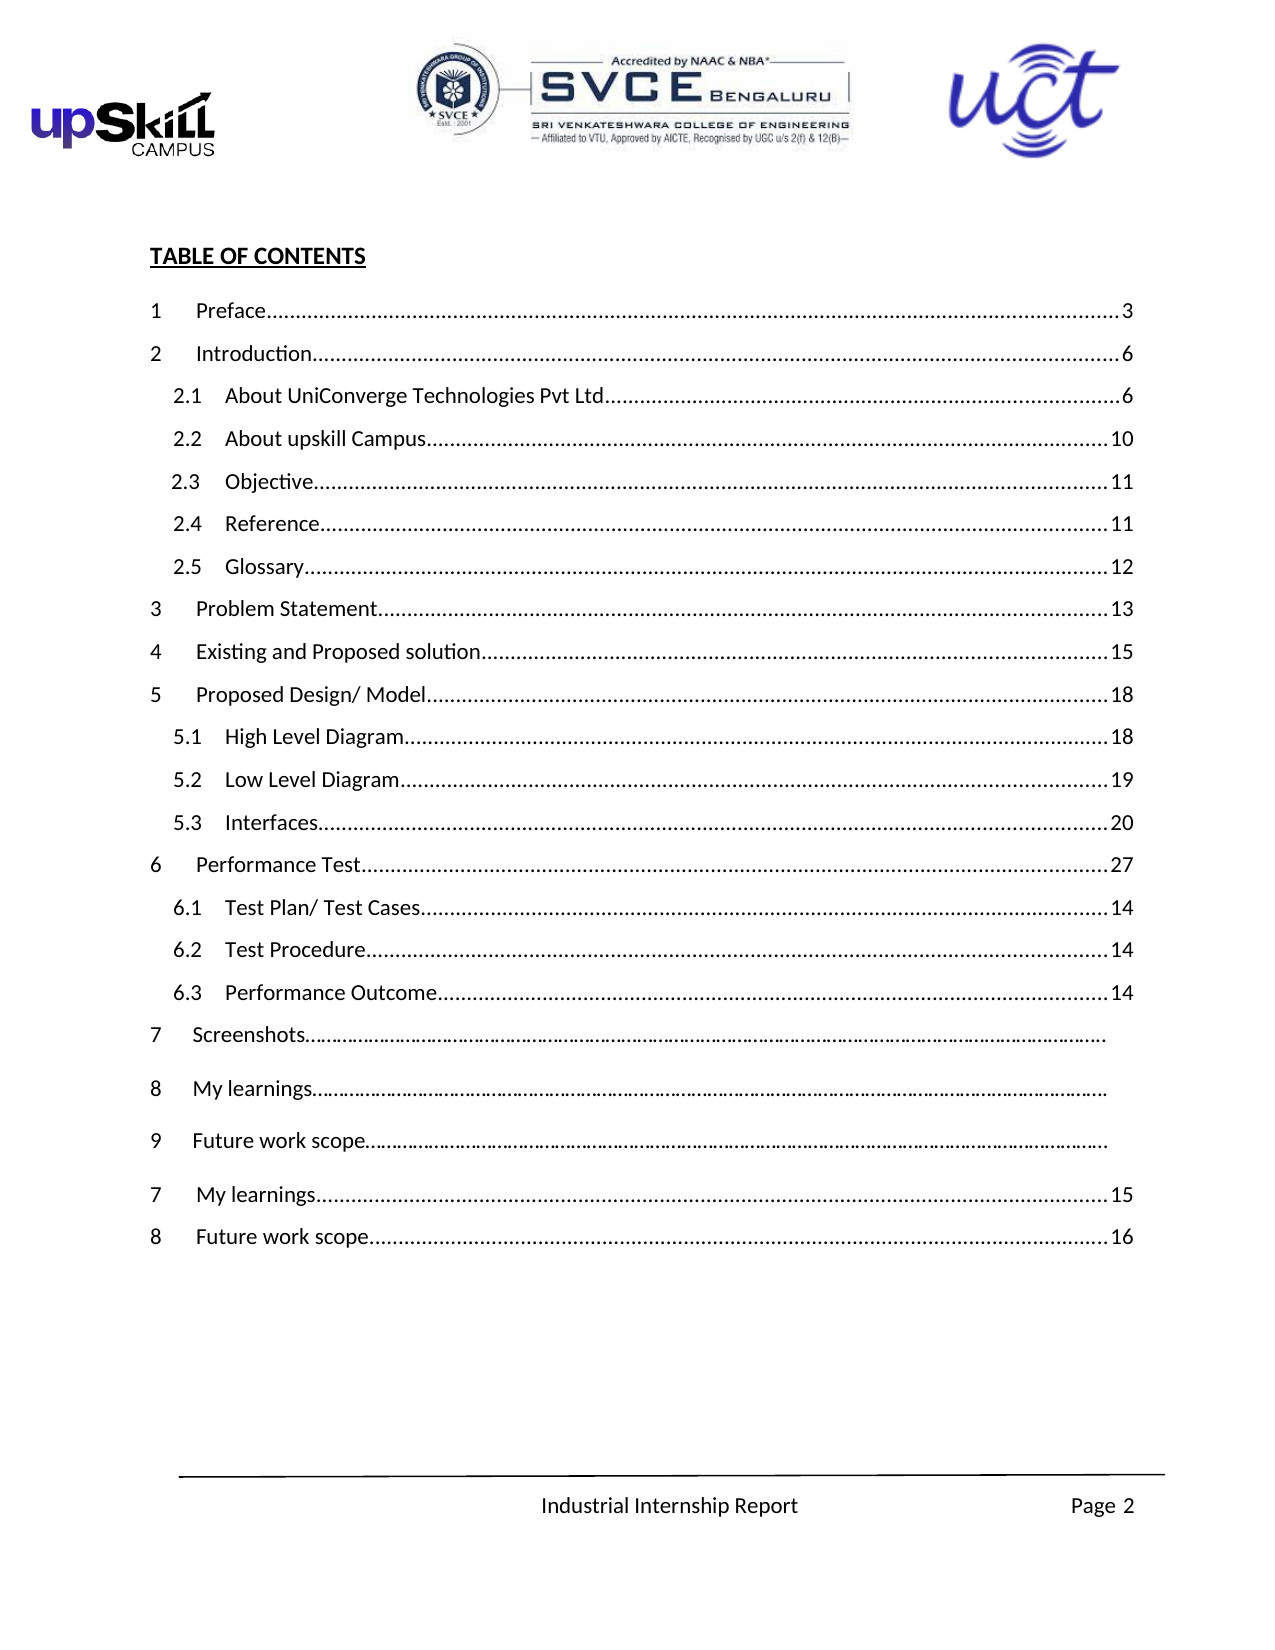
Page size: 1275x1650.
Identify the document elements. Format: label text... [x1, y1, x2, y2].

text 5.3 Interfaces 20 [173, 808, 1134, 836]
text 2.3 Objective 11 [150, 467, 1134, 495]
text 2.5 Glossary 12 [173, 552, 1134, 580]
text 6.2 Test Procedure 14 [173, 935, 1134, 963]
text 5 Proposed Design/ Model 18 [150, 680, 1134, 708]
text 3 Problem Statement 13 [150, 594, 1134, 623]
text 5.1 High Level Diagram 18 [173, 722, 1134, 750]
text 4 Existing and Proposed solution 15 [150, 637, 1134, 665]
text 6.1 Test Plan/ Test Cases 14 [173, 893, 1134, 921]
text 5.2 Low Level Diagram 19 [173, 765, 1134, 793]
text 1 Preface 3 [150, 296, 1134, 324]
text 8 My learnings……………………………………………………………………………………………………………………………………. [150, 1074, 1134, 1102]
text 8 Future work scope 16 [150, 1222, 1134, 1250]
text 7 Screenshots…………………………………………………………………………………………………………………………………….. [150, 1021, 1134, 1049]
text 2.1 About UniConverge Technologies Pvt Ltd 6 [173, 382, 1134, 409]
text 6.3 Performance Outcome 14 [173, 978, 1134, 1006]
text TABLE OF CONTENTS [150, 241, 1134, 271]
text 2.4 Reference 11 [173, 509, 1134, 537]
picture [408, 28, 867, 160]
text 2.2 About upskill Campus 10 [173, 424, 1134, 452]
picture [946, 34, 1125, 160]
picture [0, 79, 246, 160]
text 2 Introduction 6 [150, 339, 1134, 367]
text 9 Future work scope…………………………………………………………………………………………………………………………… [150, 1127, 1134, 1155]
text 7 My learnings 15 [150, 1180, 1134, 1208]
text 6 Performance Test 27 [150, 850, 1134, 878]
